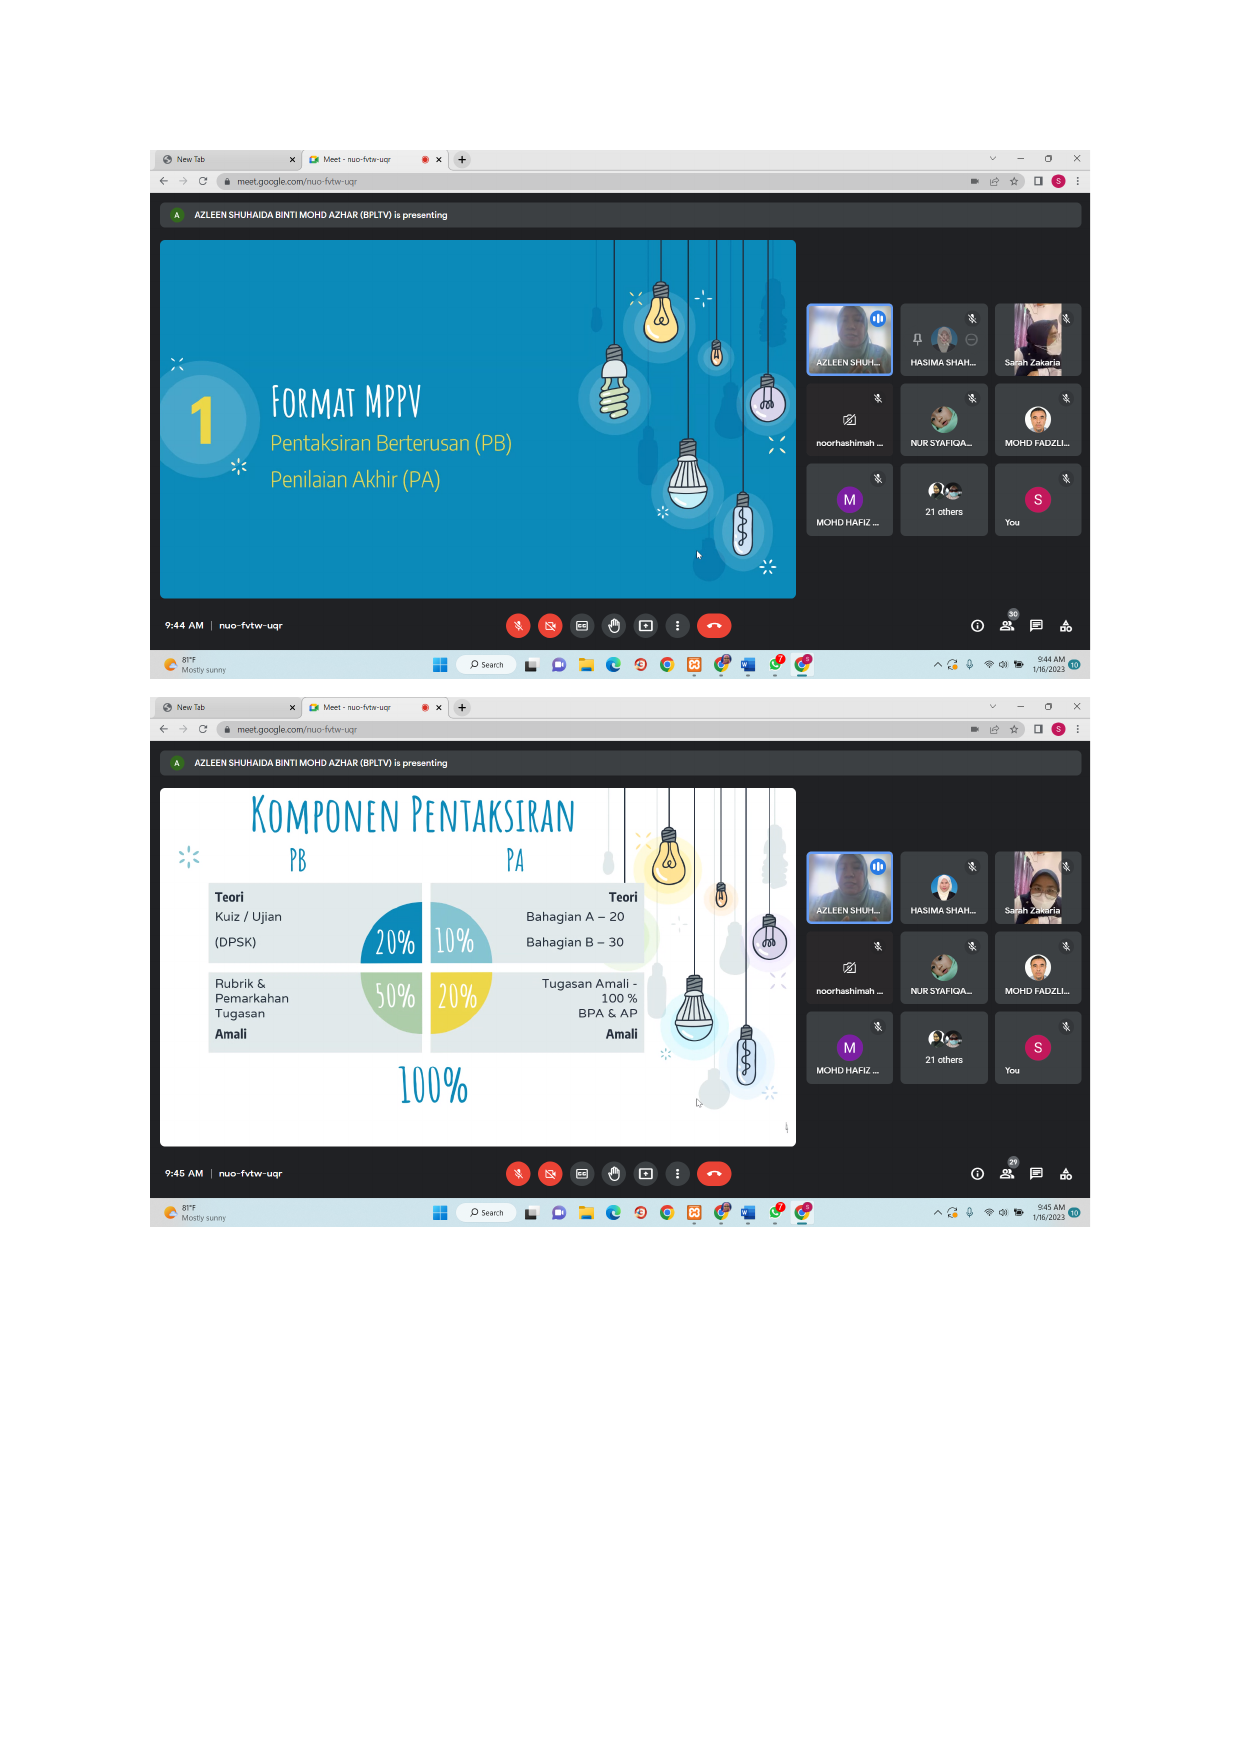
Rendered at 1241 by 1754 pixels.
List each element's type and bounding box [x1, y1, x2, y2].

picture [150, 697, 1091, 1227]
picture [150, 150, 1091, 679]
